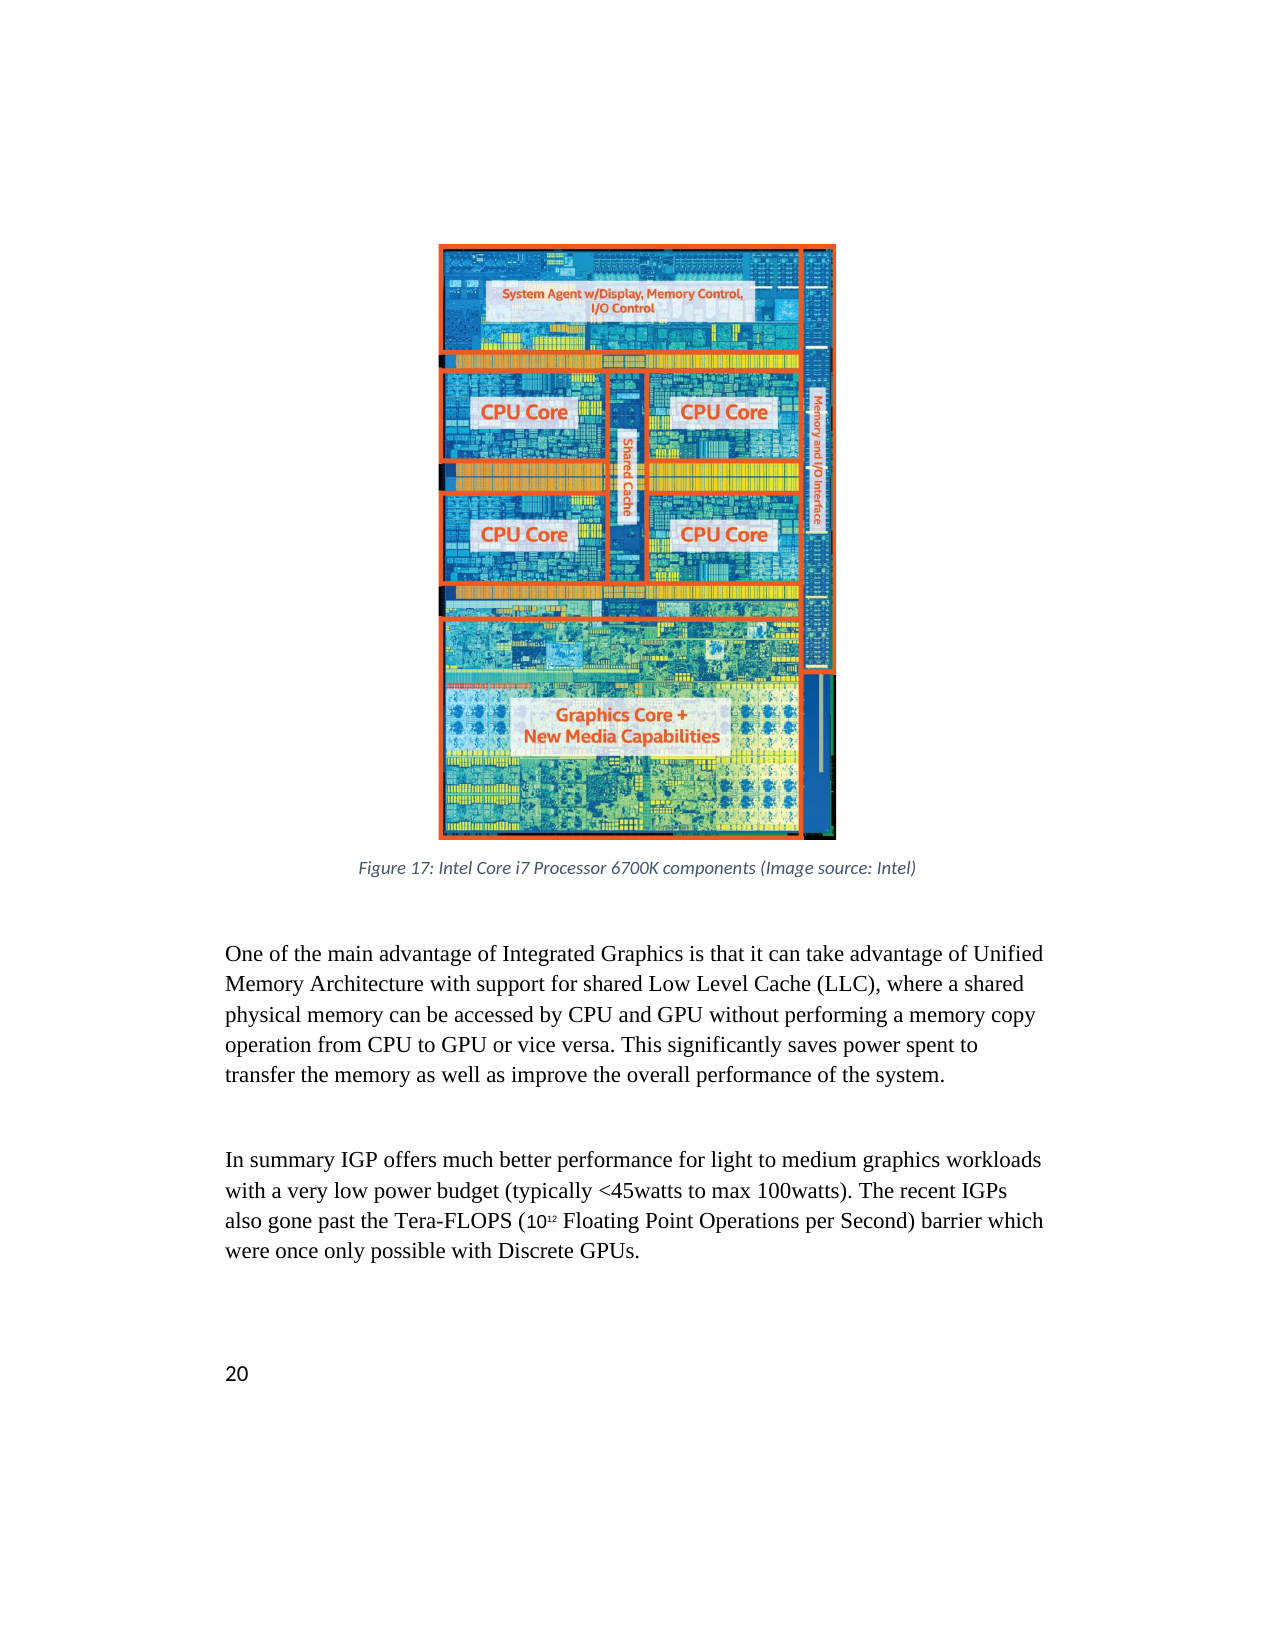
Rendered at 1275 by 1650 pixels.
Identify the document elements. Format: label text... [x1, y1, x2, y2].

text In summary IGP offers much better performance for light to medium graphics workloads with a very low power budget (typically <45watts to max 100watts). The recent IGPs also gone past the Tera-FLOPS (1012 Floating Point Operations per Second) barrier which were once only possible with Discrete GPUs. [225, 1146, 1050, 1263]
text One of the main advantage of Integrated Graphics is that it can take advantage of Unified Memory Architecture with support for shared Low Level Cache (LLC), where a shared physical memory can be accessed by CPU and GPU without performing a memory copy operation from CPU to GPU or vice versa. This significantly saves power spent to transfer the memory as well as improve the overall performance of the system. [225, 940, 1050, 1087]
picture [438, 244, 837, 840]
text Figure 17: Intel Core i7 Processor 6700K components (Image source: Intel) [225, 856, 1050, 879]
